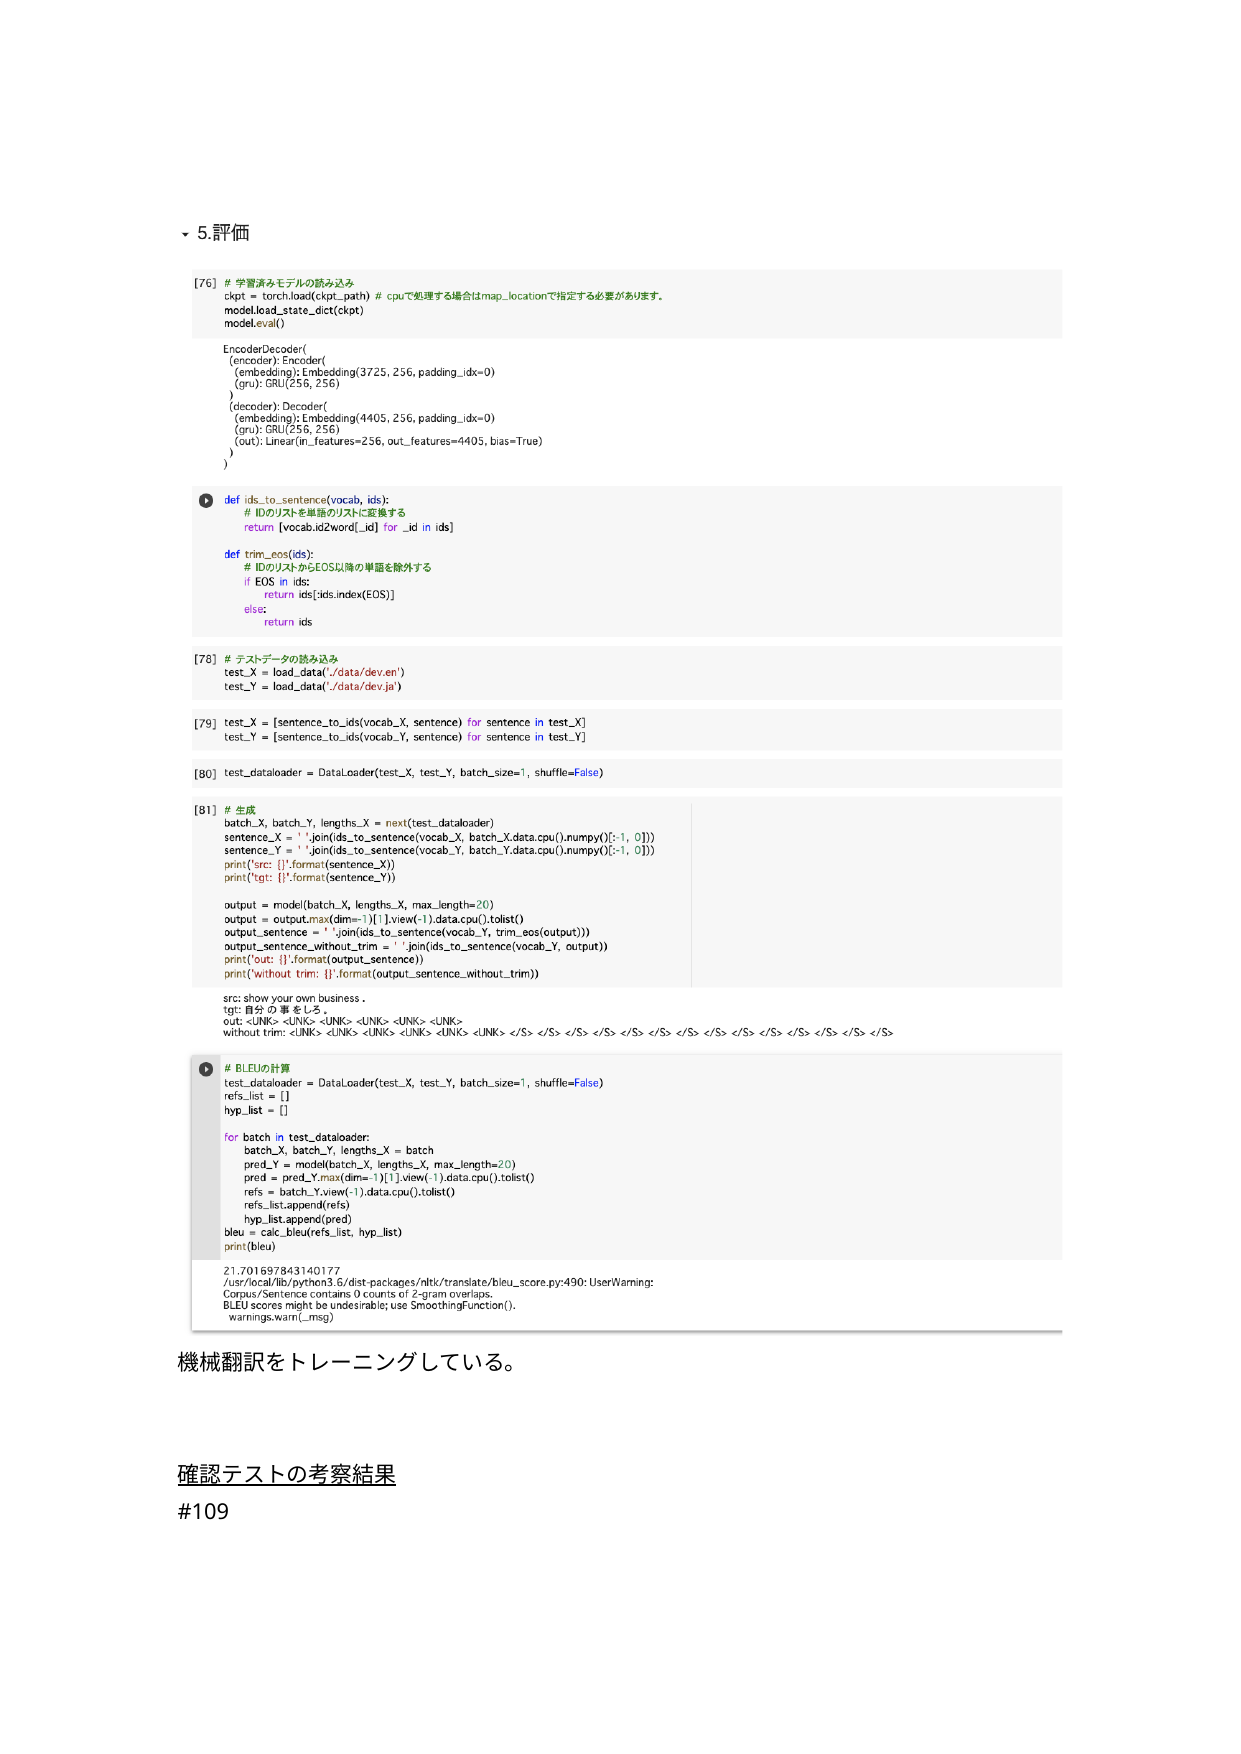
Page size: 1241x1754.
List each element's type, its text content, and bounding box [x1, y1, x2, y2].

text 確認テストの考察結果 [177, 1454, 1063, 1492]
text #109 [177, 1492, 1063, 1529]
text 機械翻訳をトレーニングしている。 [177, 1342, 1063, 1379]
picture [177, 216, 1063, 1336]
